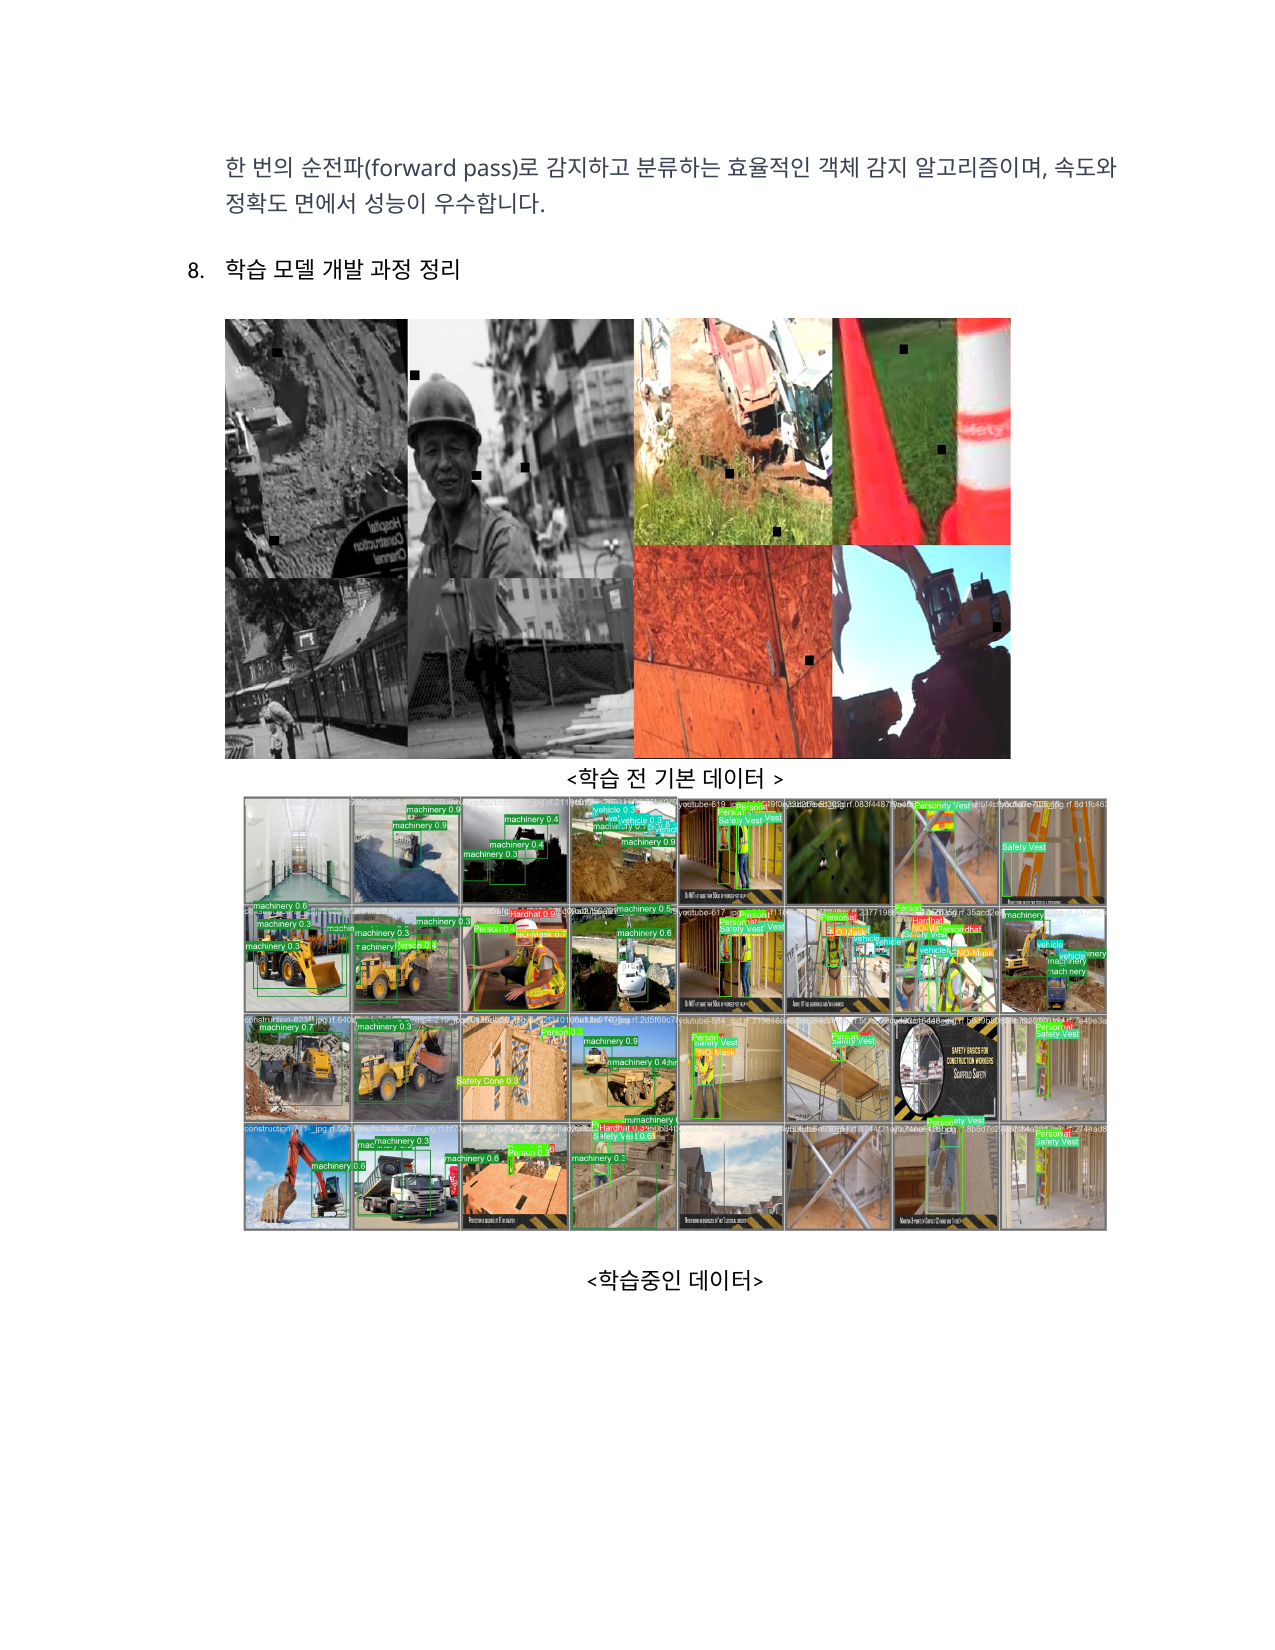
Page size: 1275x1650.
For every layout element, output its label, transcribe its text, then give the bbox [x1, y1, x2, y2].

list 학습 모델 개발 과정 정리 [187, 252, 1125, 285]
picture [243, 796, 1107, 1231]
list <학습중인 데이터> [225, 1263, 1125, 1296]
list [225, 150, 1125, 219]
list <학습 전 기본 데이터 > [225, 761, 1125, 794]
picture [225, 318, 1011, 759]
